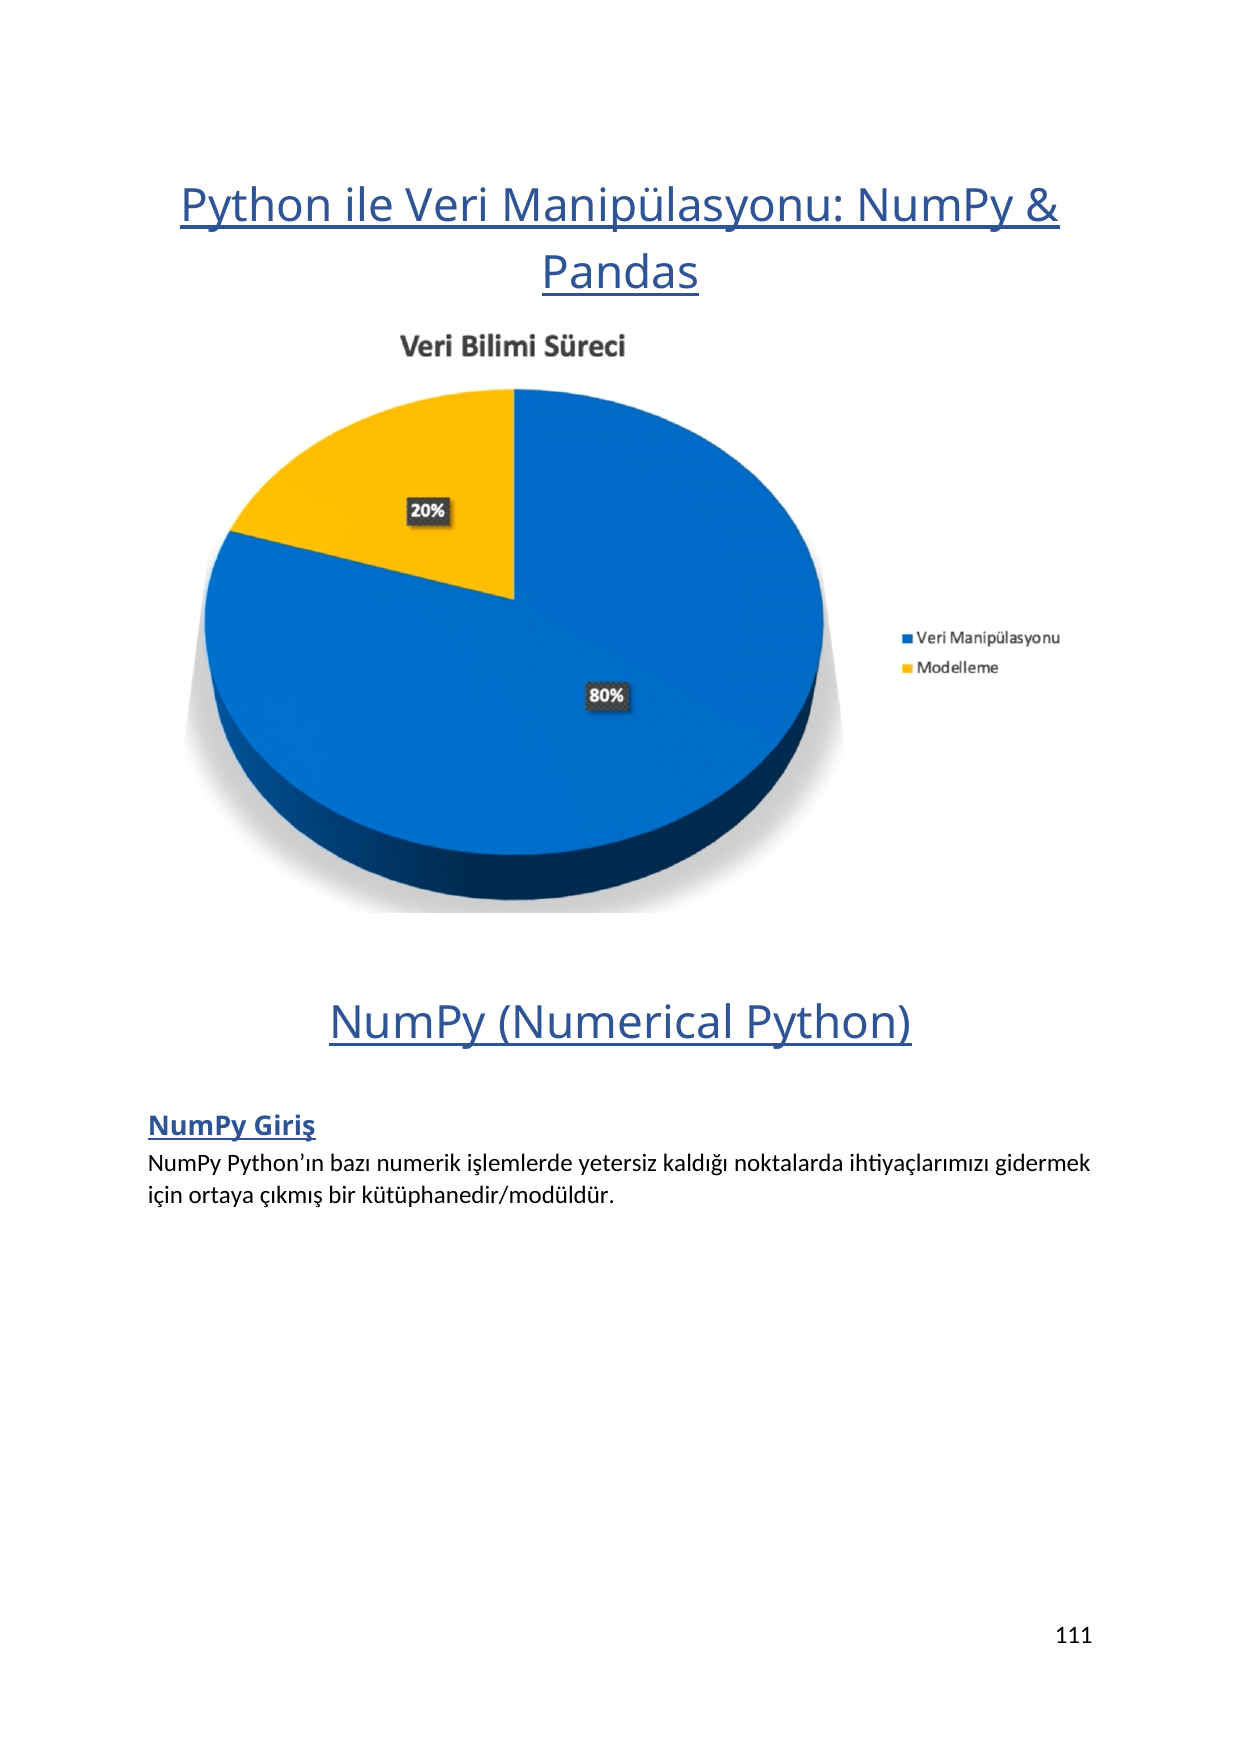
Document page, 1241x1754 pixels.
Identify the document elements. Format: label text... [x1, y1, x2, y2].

subtitle NumPy (Numerical Python) [148, 990, 1092, 1052]
subtitle NumPy Giriş [148, 1107, 1092, 1144]
subtitle Python ile Veri Manipülasyonu: NumPy & Pandas [148, 173, 1092, 302]
text NumPy Python’ın bazı numerik işlemlerde yetersiz kaldığı noktalarda ihtiyaçlarımızı gidermek için ortaya çıkmış bir kütüphanedir/modüldür. [148, 1147, 1092, 1210]
picture [147, 307, 1093, 913]
